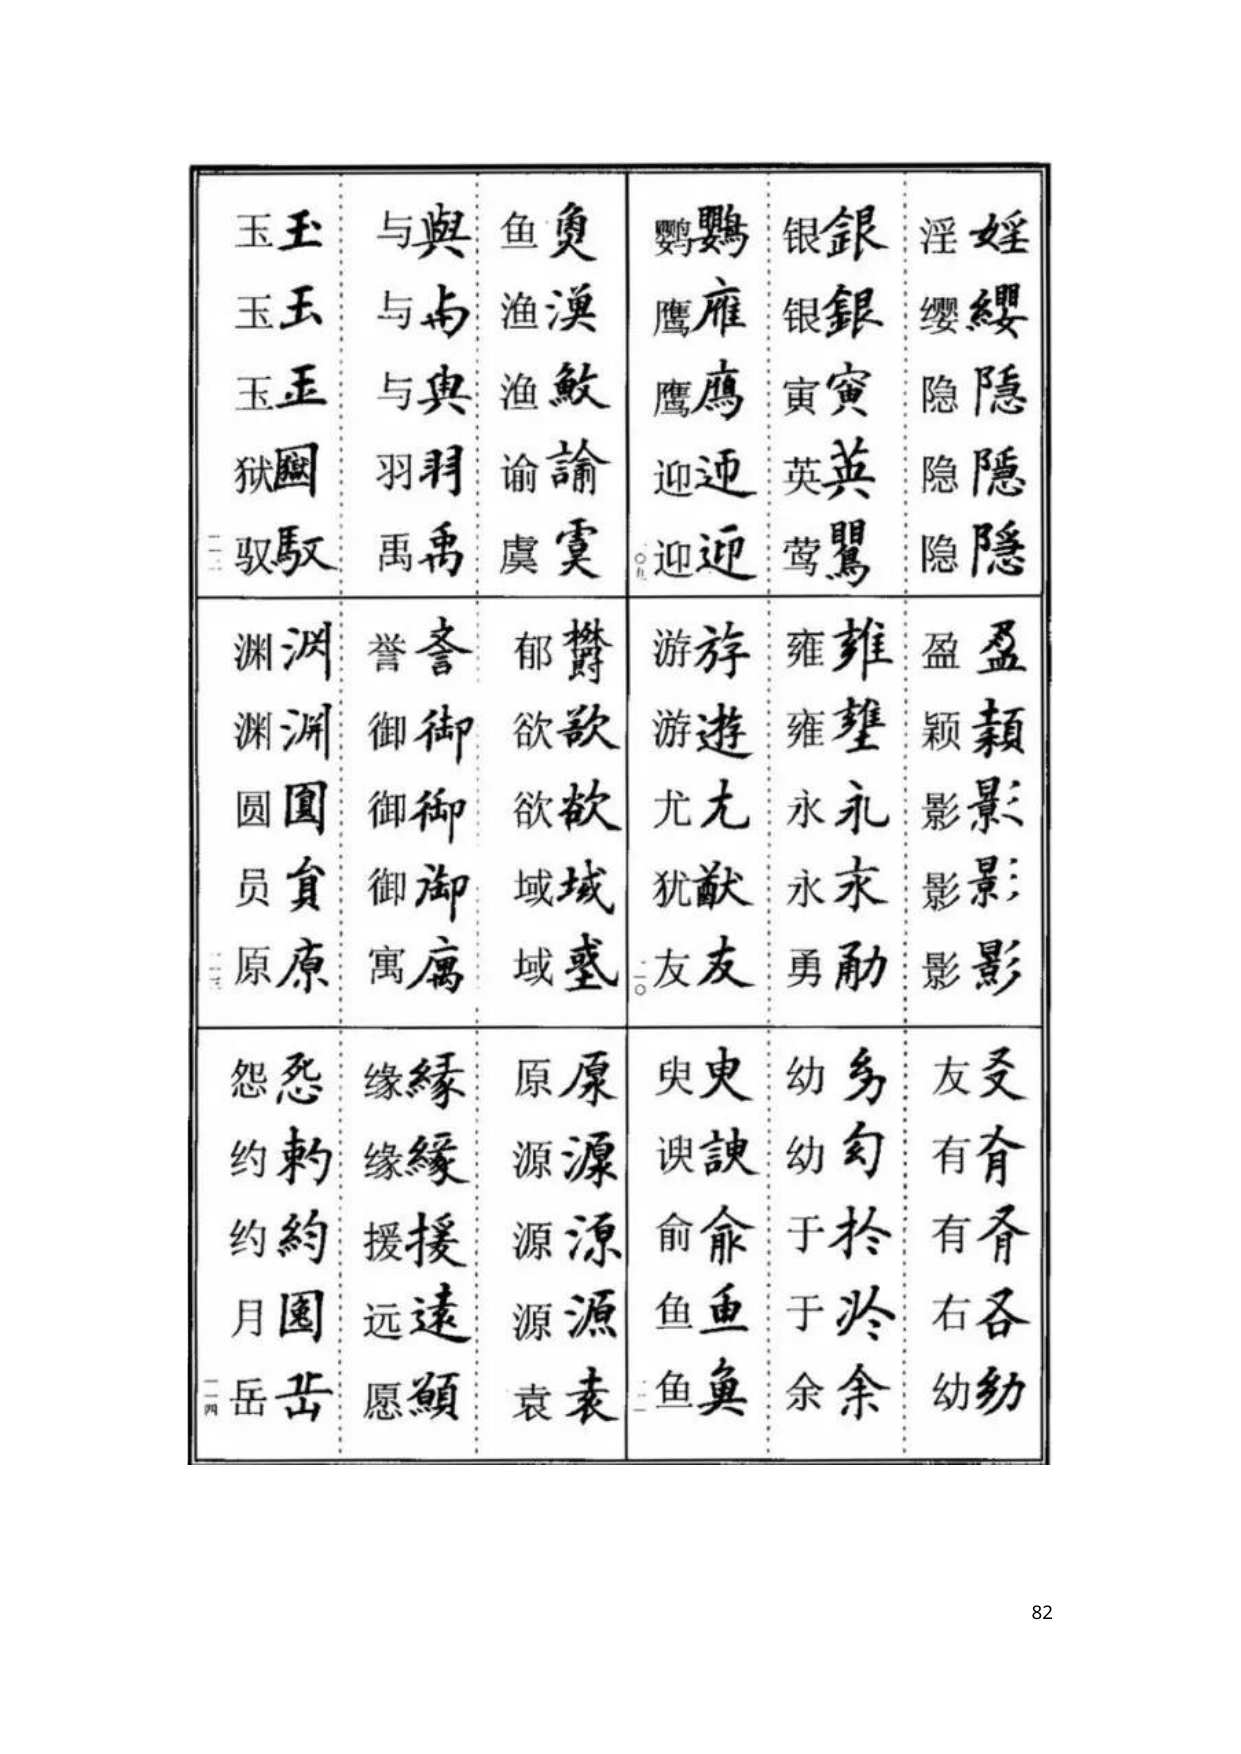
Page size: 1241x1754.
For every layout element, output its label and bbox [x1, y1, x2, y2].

picture [187, 160, 1053, 1465]
